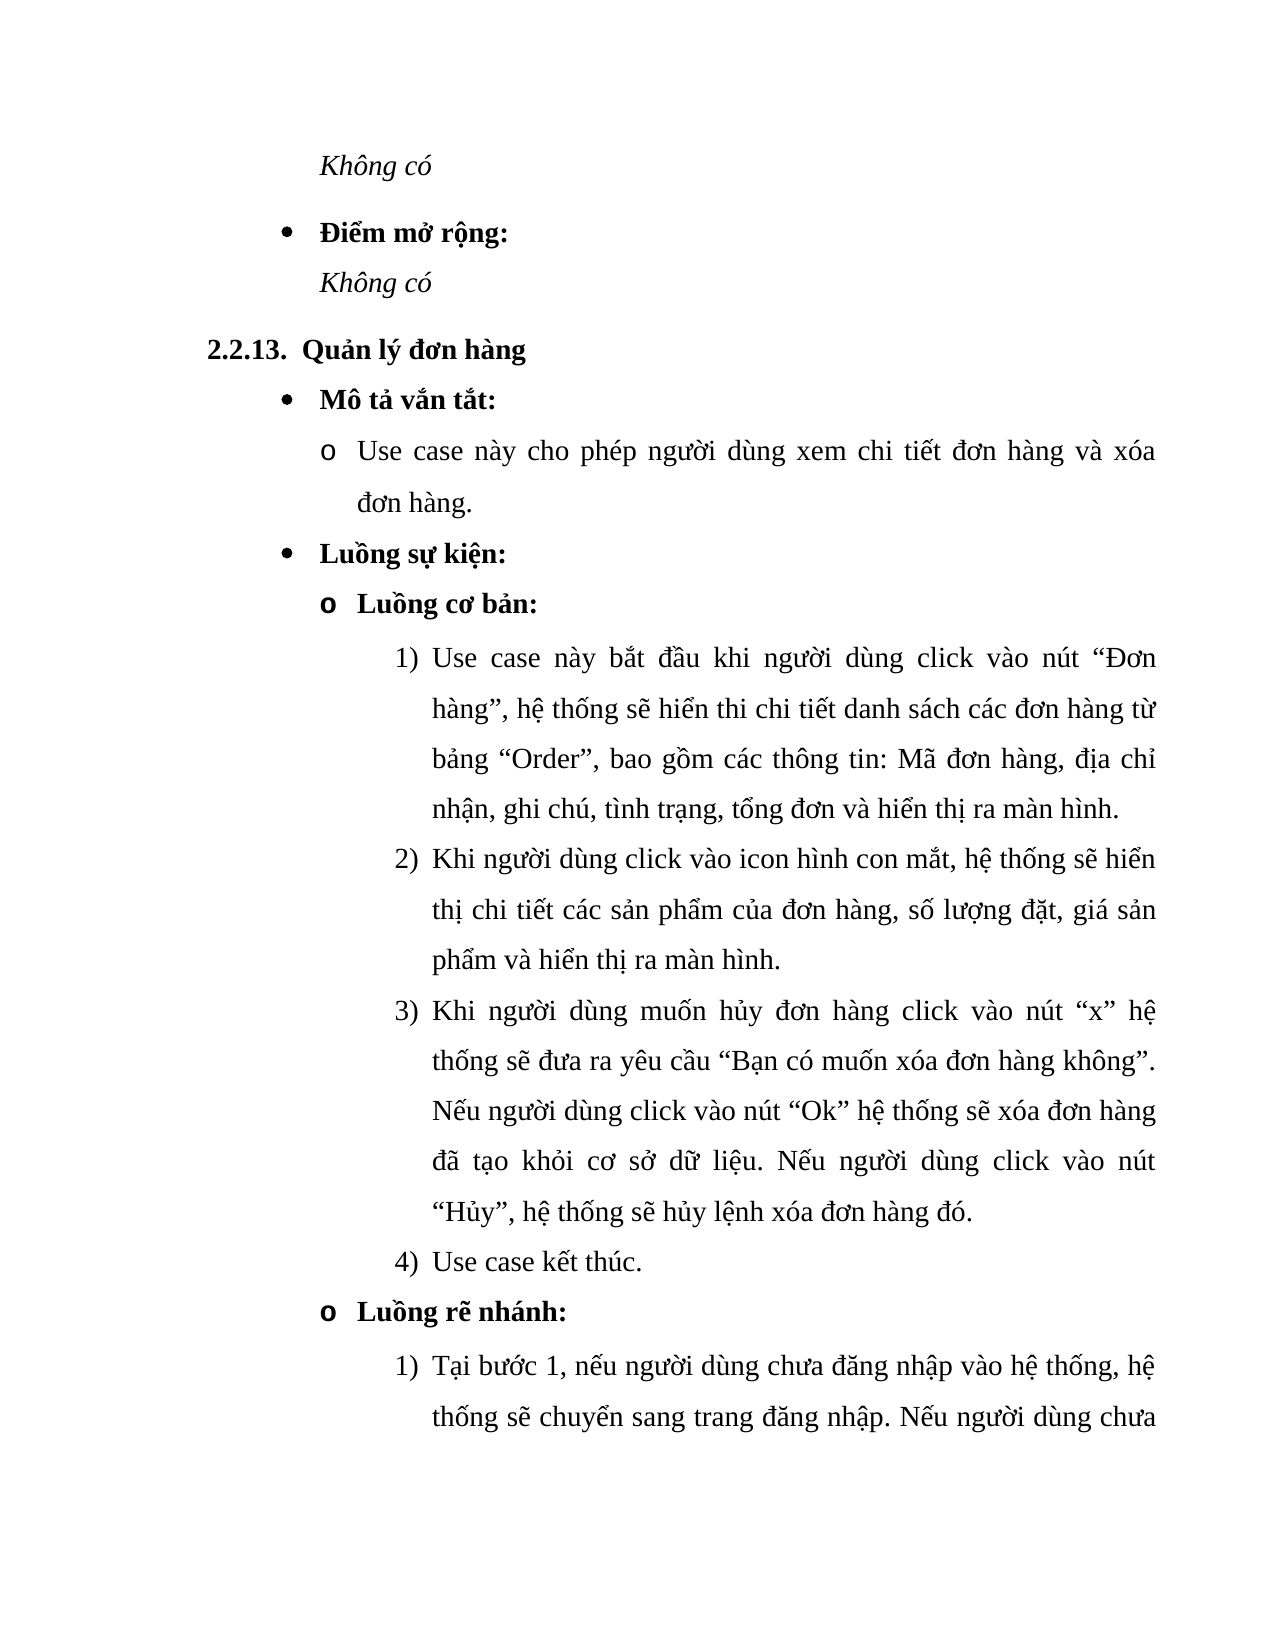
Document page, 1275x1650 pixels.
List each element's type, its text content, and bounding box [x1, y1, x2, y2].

list Use case kết thúc. [394, 1244, 1157, 1278]
text Không có [282, 265, 1157, 299]
list Use case này cho phép người dùng xem chi tiết đơn hàng và xóa đơn hàng. [319, 433, 1157, 519]
subtitle 2.2.13. Quản lý đơn hàng [207, 332, 1157, 366]
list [394, 1348, 1157, 1432]
list Luồng rẽ nhánh: [319, 1294, 1157, 1331]
list Luồng sự kiện: [282, 536, 1157, 569]
text Không có [282, 148, 1157, 181]
list Khi người dùng muốn hủy đơn hàng click vào nút “x” hệ thống sẽ đưa ra yêu cầu “Bạn có muốn xóa đơn hàng không”. Nếu người dùng click vào nút “Ok” hệ thống sẽ xóa đơn hàng đã tạo khỏi cơ sở dữ liệu. Nếu người dùng click vào nút “Hủy”, hệ thống sẽ hủy lệnh xóa đơn hàng đó. [394, 993, 1157, 1227]
list Điểm mở rộng: [282, 215, 1157, 248]
list Mô tả vắn tắt: [282, 382, 1157, 416]
list Luồng cơ bản: [319, 586, 1157, 622]
list Use case này bắt đầu khi người dùng click vào nút “Đơn hàng”, hệ thống sẽ hiển thi chi tiết danh sách các đơn hàng từ bảng “Order”, bao gồm các thông tin: Mã đơn hàng, địa chỉ nhận, ghi chú, tình trạng, tổng đơn và hiển thị ra màn hình. [394, 640, 1157, 825]
list Khi người dùng click vào icon hình con mắt, hệ thống sẽ hiển thị chi tiết các sản phẩm của đơn hàng, số lượng đặt, giá sản phẩm và hiển thị ra màn hình. [394, 842, 1157, 976]
